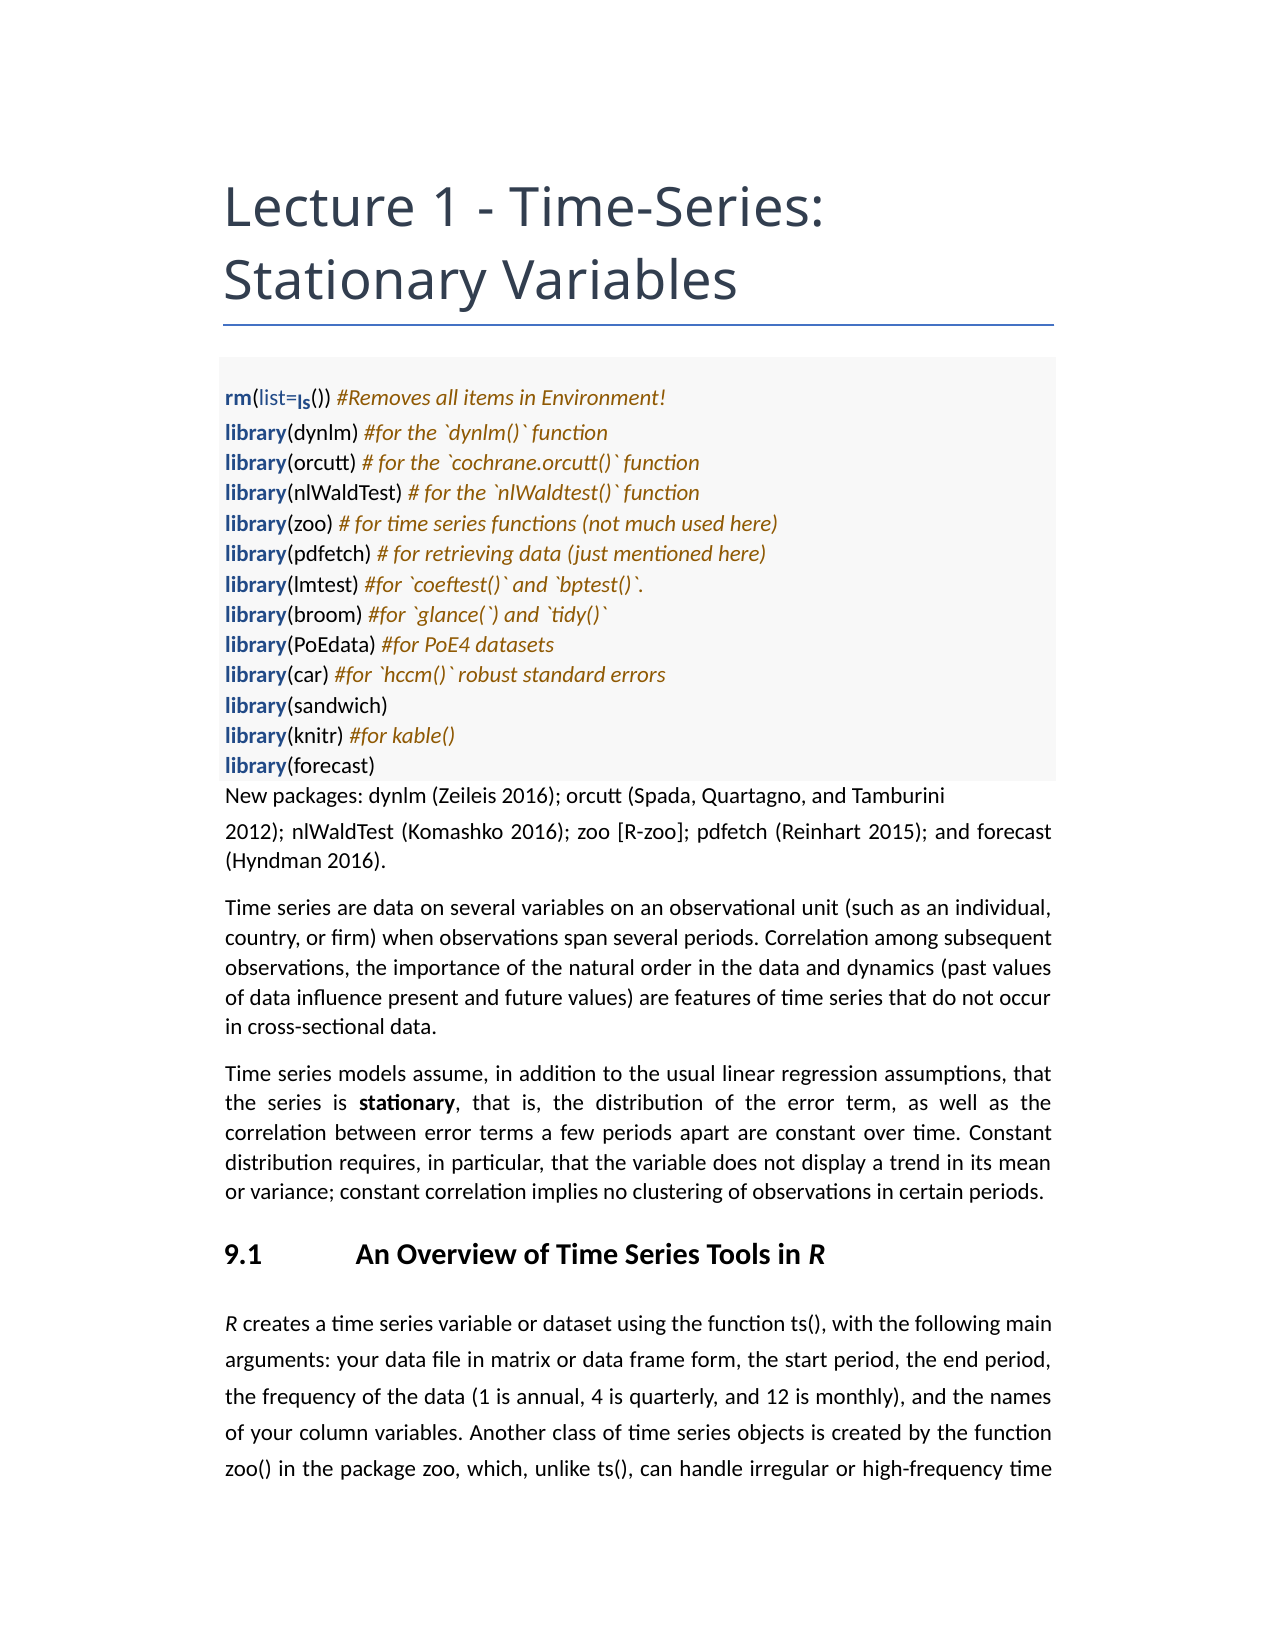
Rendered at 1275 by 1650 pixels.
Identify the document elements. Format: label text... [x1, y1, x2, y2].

text 2012); nlWaldTest (Komashko 2016); zoo [R-zoo]; pdfetch (Reinhart 2015); and forecast (Hyndman 2016). [225, 817, 1053, 875]
text Time series are data on several variables on an observational unit (such as an individual, country, or firm) when observations span several periods. Correlation among subsequent observations, the importance of the natural order in the data and dynamics (past values of data influence present and future values) are features of time series that do not occur in cross-sectional data. [225, 893, 1053, 1040]
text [225, 1309, 1053, 1482]
subtitle 9.1 An Overview of Time Series Tools in R [223, 1235, 1054, 1272]
text Time series models assume, in addition to the usual linear regression assumptions, that the series is stationary, that is, the distribution of the error term, as well as the correlation between error terms a few periods apart are constant over time. Constant distribution requires, in particular, that the variable does not display a trend in its mean or variance; constant correlation implies no clustering of observations in certain periods. [225, 1059, 1053, 1205]
table_header rm(list=ls()) #Removes all items in Environment! library(dynlm) #for the `dynlm()` function library(orcutt) # for the `cochrane.orcutt()` function library(nlWaldTest) # for the `nlWaldtest()` function library(zoo) # for time series functions (not much used here) library(pdfetch) # for retrieving data (just mentioned here) library(lmtest) #for `coeftest()` and `bptest()`. library(broom) #for `glance(`) and `tidy()` library(PoEdata) #for PoE4 datasets library(car) #for `hccm()` robust standard errors library(sandwich) library(knitr) #for kable() library(forecast) [219, 357, 1056, 781]
title Lecture 1 - Time-Series: Stationary Variables [223, 168, 1054, 324]
text New packages: dynlm (Zeileis 2016); orcutt (Spada, Quartagno, and Tamburini [225, 781, 1053, 809]
